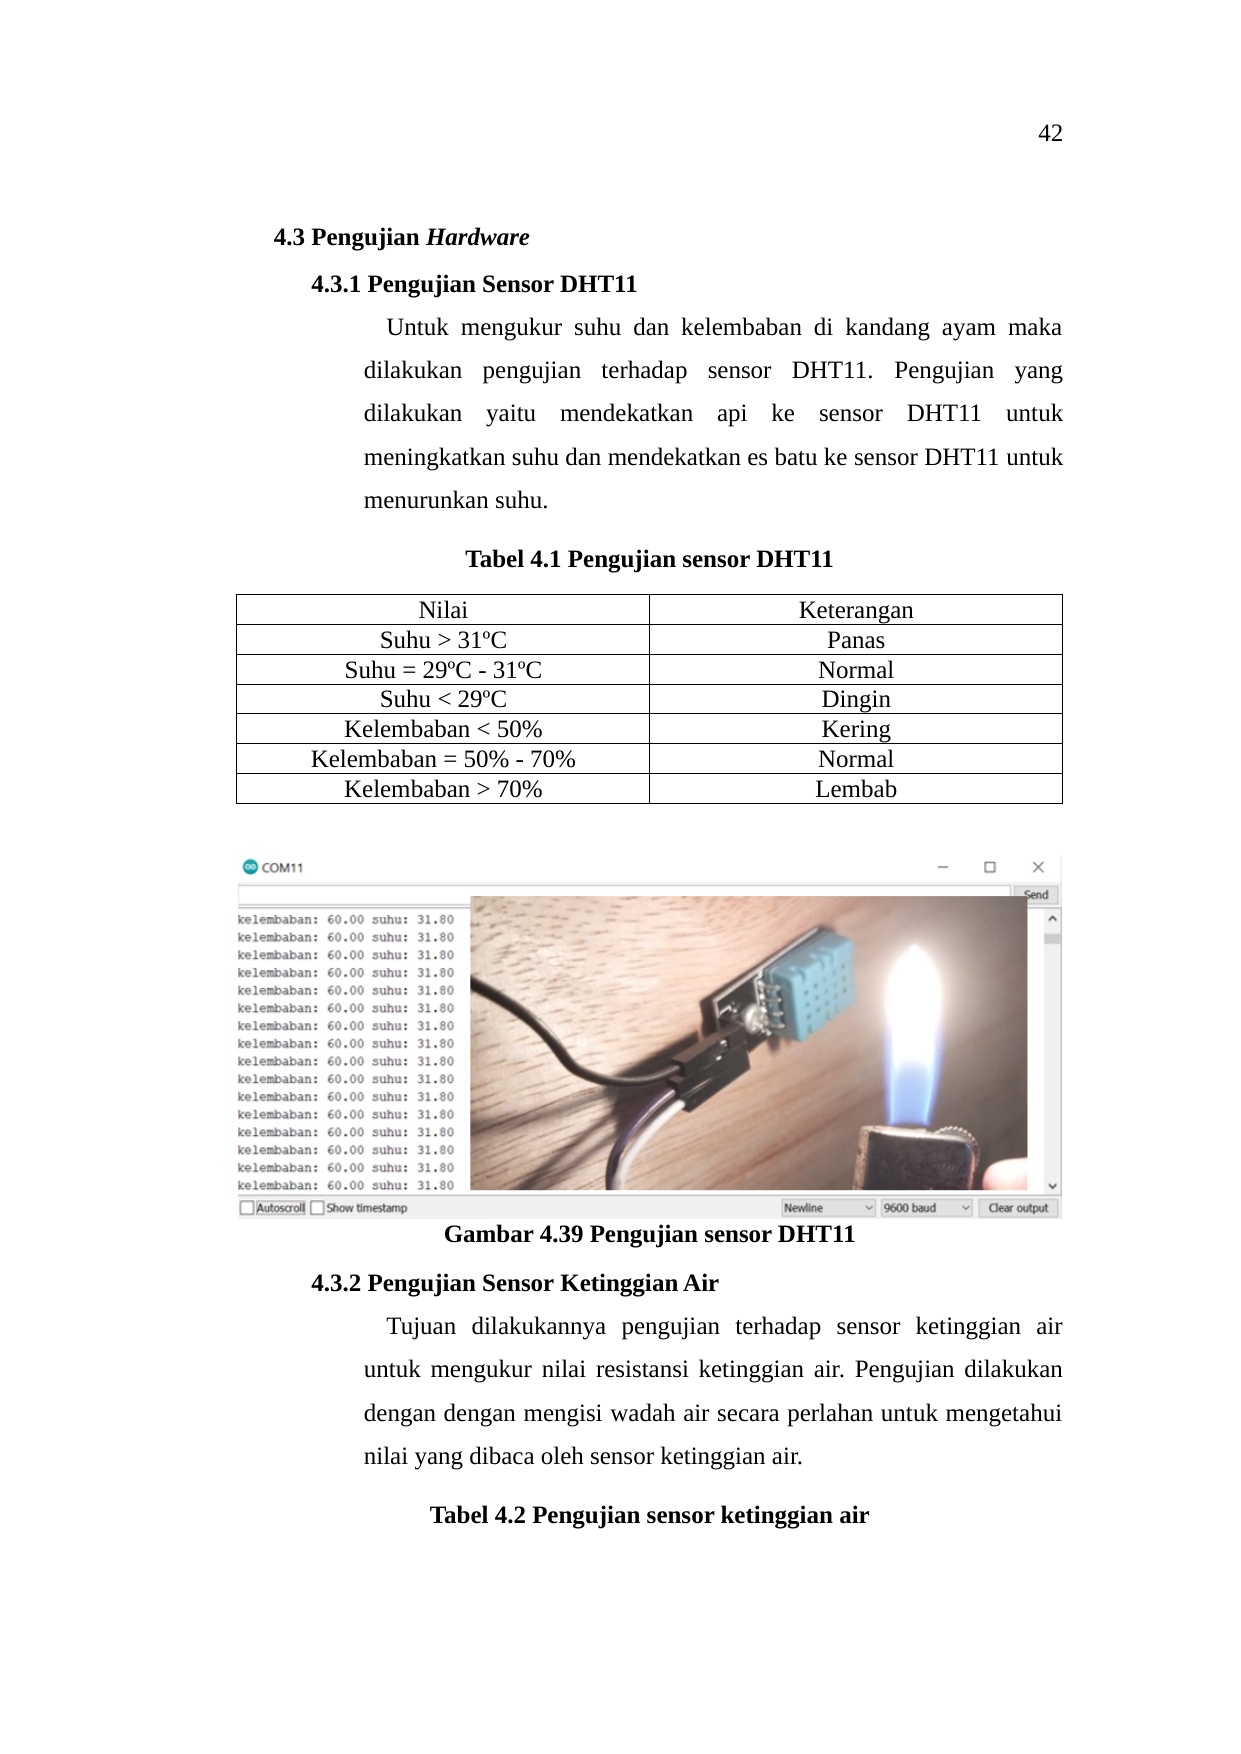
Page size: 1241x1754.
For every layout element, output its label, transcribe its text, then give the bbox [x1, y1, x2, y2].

text Tabel 4.1 Pengujian sensor DHT11 [236, 544, 1063, 573]
table_cell Normal [650, 744, 1062, 773]
table_header Keterangan [650, 595, 1062, 624]
table_cell Suhu = 29ºC - 31ºC [237, 655, 649, 683]
table_cell Panas [650, 625, 1062, 654]
table_cell Kelembaban < 50% [237, 714, 649, 743]
subtitle Pengujian Sensor DHT11 [311, 269, 1063, 298]
picture [236, 853, 1063, 1219]
text Tujuan dilakukannya pengujian terhadap sensor ketinggian air untuk mengukur nilai resistansi ketinggian air. Pengujian dilakukan dengan dengan mengisi wadah air secara perlahan untuk mengetahui nilai yang dibaca oleh sensor ketinggian air. [364, 1311, 1063, 1469]
table_cell Lembab [650, 774, 1062, 803]
table_cell Kelembaban = 50% - 70% [237, 744, 649, 773]
table_cell Kelembaban > 70% [237, 774, 649, 803]
table_cell Dingin [650, 685, 1062, 713]
table_cell Suhu > 31ºC [237, 625, 649, 654]
subtitle Pengujian Hardware [274, 222, 1063, 251]
text Tabel 4.2 Pengujian sensor ketinggian air [236, 1501, 1063, 1529]
text Untuk mengukur suhu dan kelembaban di kandang ayam maka dilakukan pengujian terhadap sensor DHT11. Pengujian yang dilakukan yaitu mendekatkan api ke sensor DHT11 untuk meningkatkan suhu dan mendekatkan es batu ke sensor DHT11 untuk menurunkan suhu. [364, 312, 1063, 513]
table_cell Normal [650, 655, 1062, 683]
table_header Nilai [237, 595, 649, 624]
table_cell Kering [650, 714, 1062, 743]
subtitle Pengujian Sensor Ketinggian Air [311, 1268, 1063, 1297]
table_cell Suhu < 29ºC [237, 685, 649, 713]
